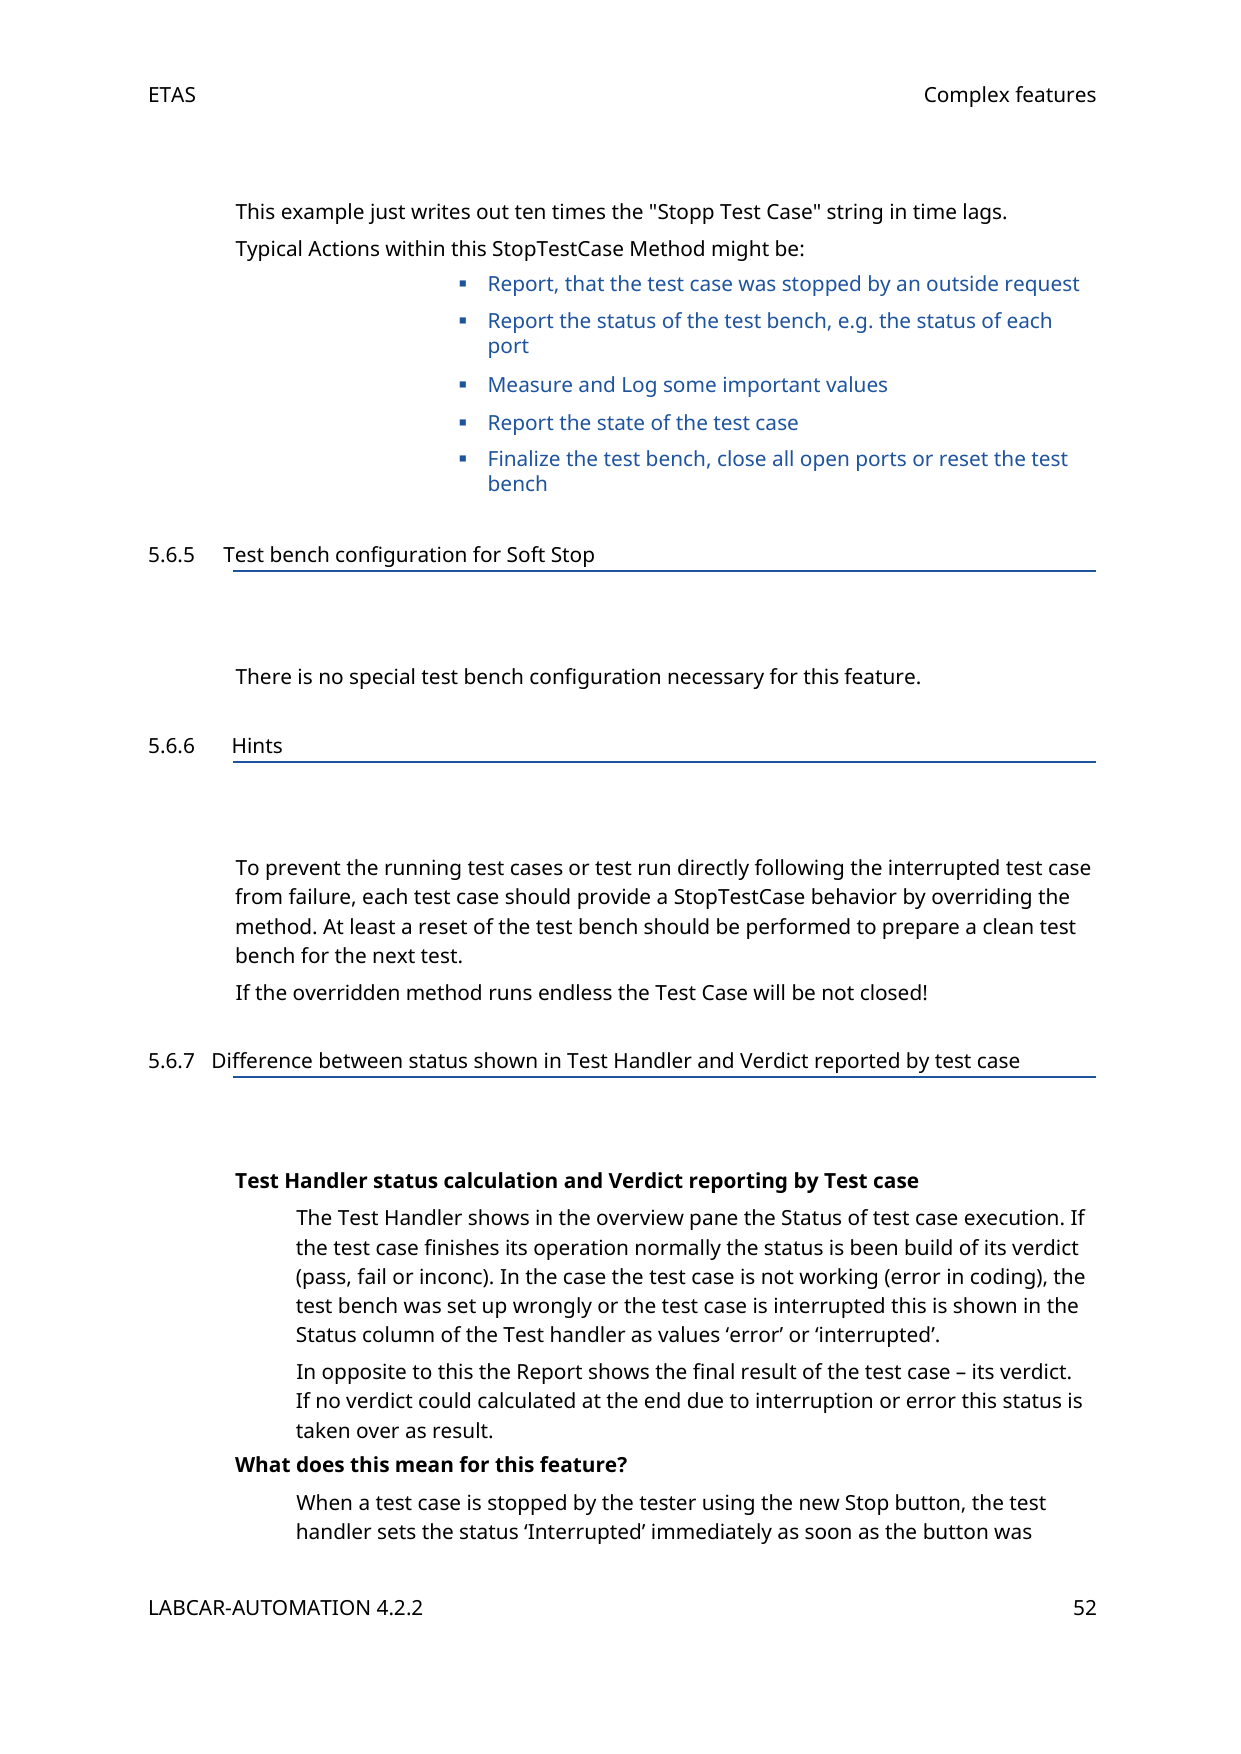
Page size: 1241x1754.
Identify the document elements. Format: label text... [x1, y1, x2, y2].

text In opposite to this the Report shows the final result of the test case – its verdict. If no verdict could calculated at the end due to interruption or error this status is taken over as result. [296, 1357, 1092, 1444]
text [296, 1488, 1098, 1545]
list Report the status of the test bench, e.g. the status of each port [458, 308, 1093, 360]
text If the overridden method runs endless the Test Case will be not closed! [235, 978, 1149, 1006]
text Test Handler status calculation and Verdict reporting by Test case [235, 1166, 1150, 1195]
text 5.6.6 Hints [148, 731, 1150, 759]
text 5.6.5 Test bench configuration for Soft Stop [148, 540, 1150, 569]
text This example just writes out ten times the "Stopp Test Case" string in time lags. [235, 197, 1149, 226]
text Typical Actions within this StopTestCase Method might be: [235, 234, 1149, 262]
text The Test Handler shows in the overview pane the Status of test case execution. If the test case finishes its operation normally the status is been build of its verdict (pass, fail or inconc). In the case the test case is not working (error in coding), the test bench was set up wrongly or the test case is interrupted this is shown in the Status column of the Test handler as values ‘error’ or ‘interrupted’. [296, 1203, 1094, 1349]
list Measure and Log some important values [458, 371, 1093, 399]
list Report the state of the test case [458, 408, 1093, 437]
text There is no special test bench configuration necessary for this feature. [235, 662, 1149, 691]
text 5.6.7 Difference between status shown in Test Handler and Verdict reported by test case [148, 1046, 1150, 1074]
text To prevent the running test cases or test run directly following the interrupted test case from failure, each test case should provide a StopTestCase behavior by overriding the method. At least a reset of the test bench should be performed to prepare a clean test bench for the next test. [235, 853, 1092, 969]
list Finalize the test bench, close all open ports or reset the test bench [458, 445, 1093, 498]
list Report, that the test case was stopped by an outside request [458, 271, 1093, 297]
text What does this mean for this feature? [235, 1450, 1150, 1479]
